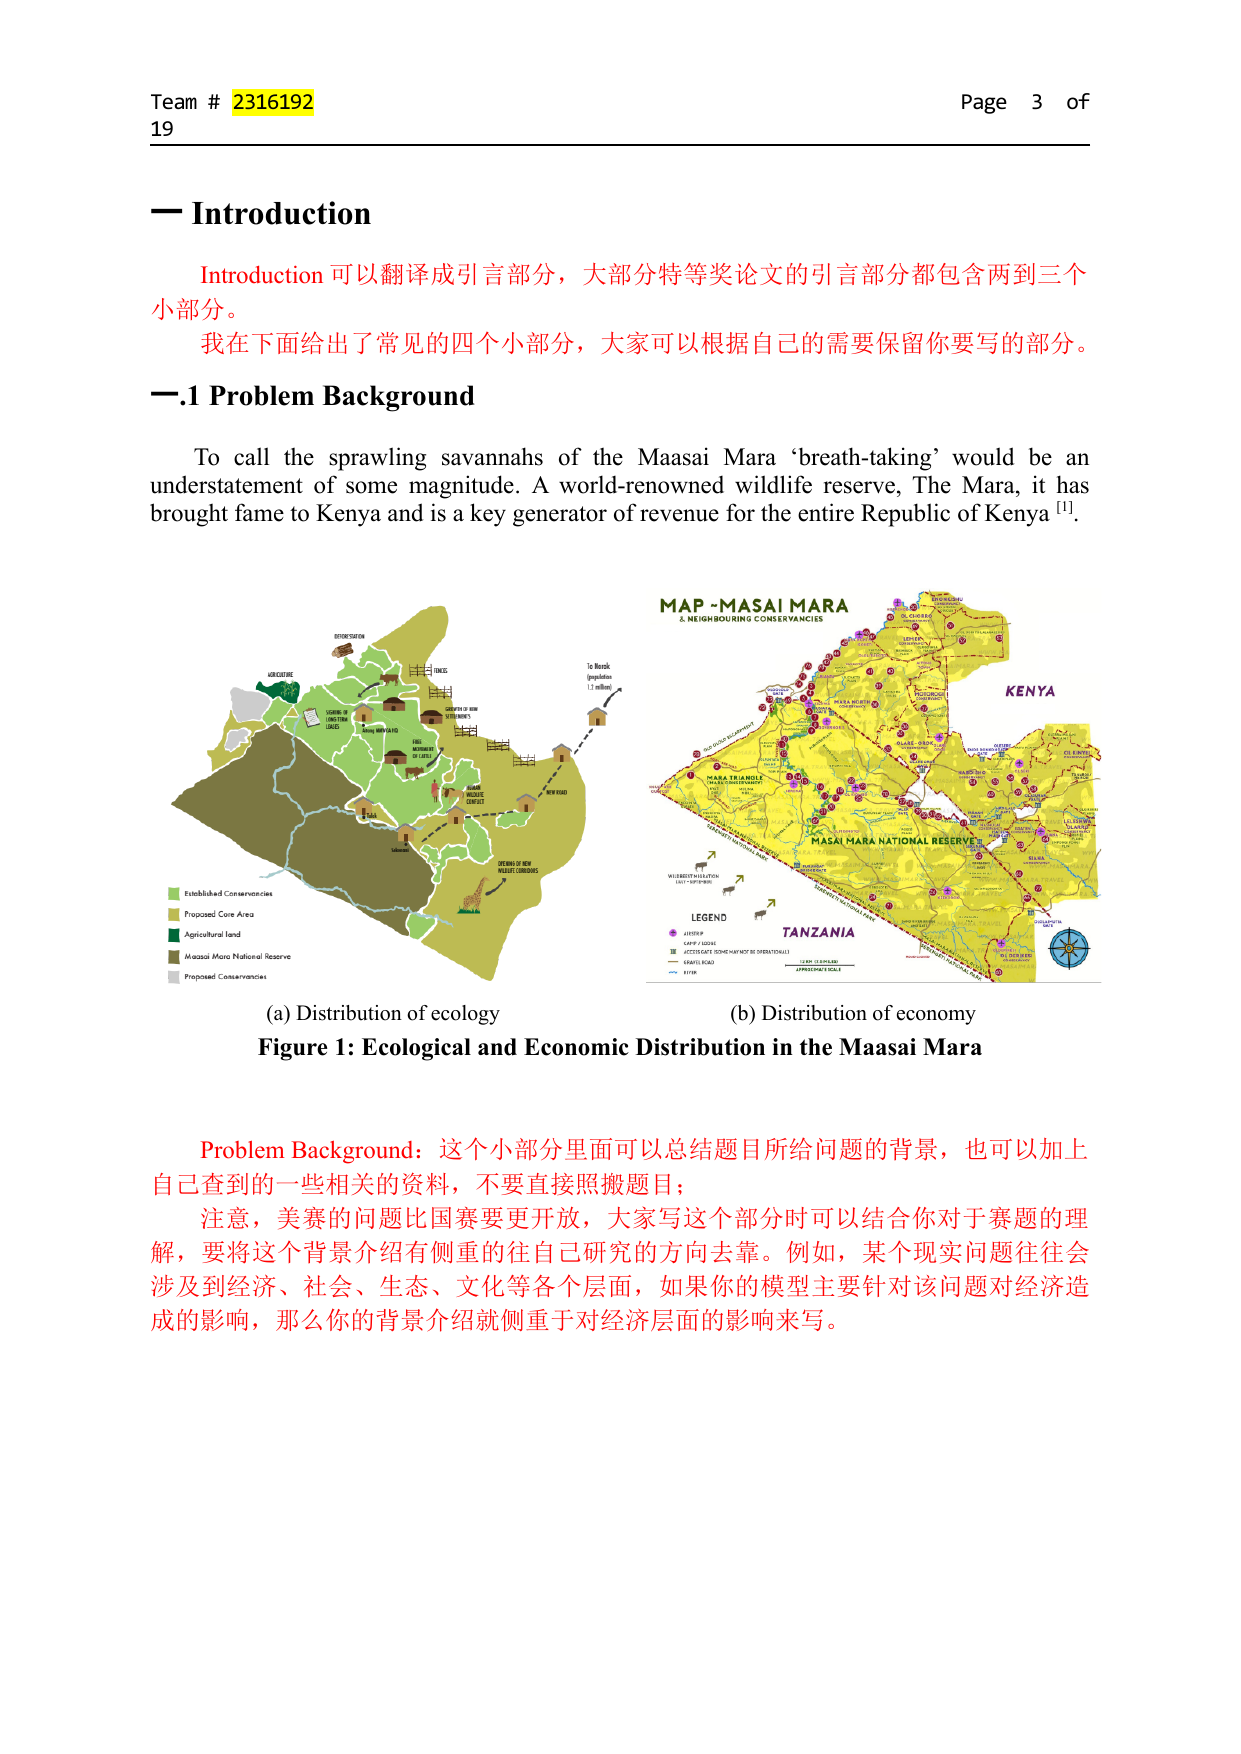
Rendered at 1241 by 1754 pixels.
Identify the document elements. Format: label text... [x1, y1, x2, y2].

subtitle Problem Background [150, 359, 1090, 427]
text Introduction可以翻译成引言部分，大部分特等奖论文的引言部分都包含两到三个小部分。 [150, 257, 1090, 325]
subtitle Introduction [150, 176, 1090, 244]
table_cell (b) Distribution of economy [616, 996, 1090, 1030]
table_cell (a) Distribution of ecology [150, 996, 616, 1030]
table_header [150, 588, 1090, 996]
text 注意，美赛的问题比国赛要更开放，大家写这个部分时可以结合你对于赛题的理解，要将这个背景介绍有侧重的往自己研究的方向去靠。例如，某个现实问题往往会涉及到经济、社会、生态、文化等各个层面，如果你的模型主要针对该问题对经济造成的影响，那么你的背景介绍就侧重于对经济层面的影响来写。 [150, 1199, 1090, 1335]
text Problem Background：这个小部分里面可以总结题目所给问题的背景，也可以加上自己查到的一些相关的资料，不要直接照搬题目； [150, 1132, 1090, 1199]
text 我在下面给出了常见的四个小部分，大家可以根据自己的需要保留你要写的部分。 [150, 325, 1090, 359]
text To call the sprawling savannahs of the Maasai Mara ‘breath-taking’ would be an understatement of some magnitude. A world-renowned wildlife reserve, The Mara, it has brought fame to Kenya and is a key generator of revenue for the entire Republic of Kenya [1]. [150, 443, 1090, 527]
table_cell Figure 1: Ecological and Economic Distribution in the Maasai Mara [150, 1030, 1090, 1064]
